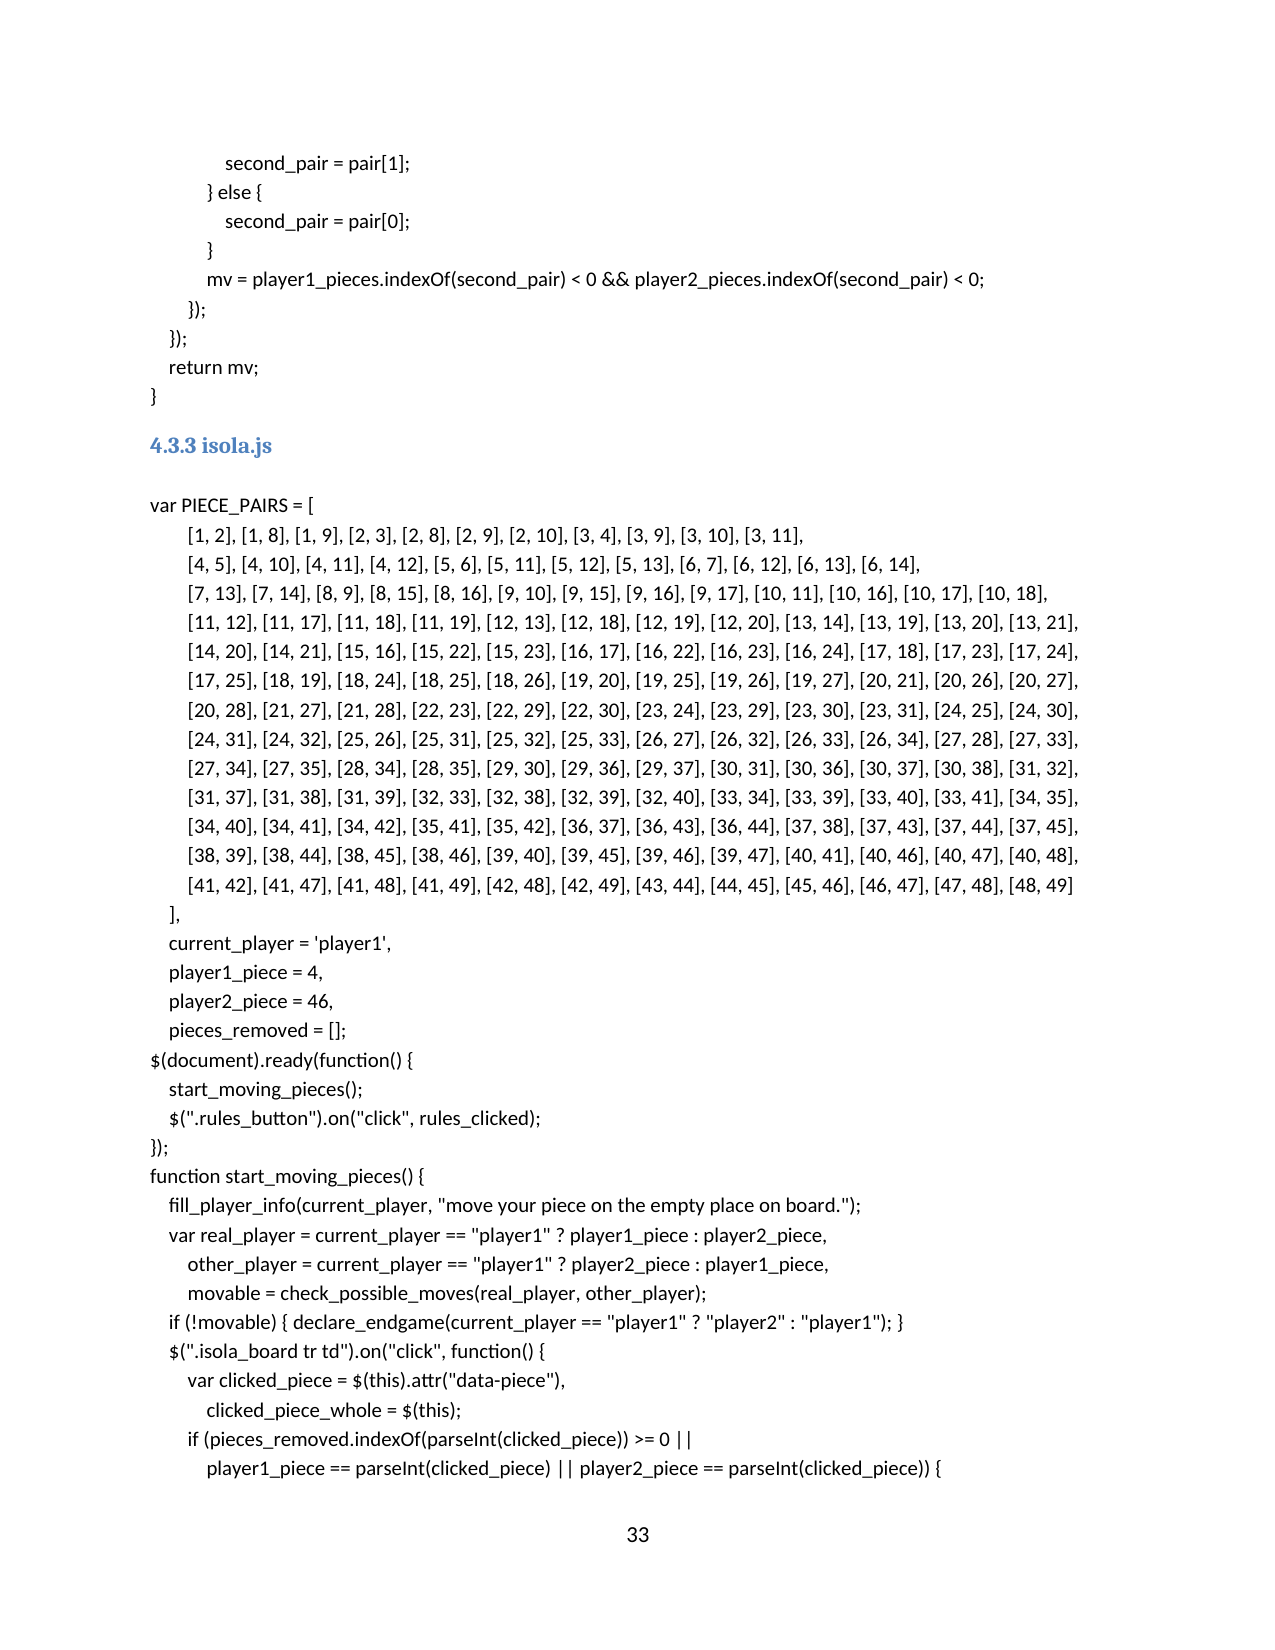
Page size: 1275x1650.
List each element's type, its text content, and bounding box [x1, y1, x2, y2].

text ], [150, 901, 1125, 926]
text fill_player_info(current_player, "move your piece on the empty place on board."); [150, 1193, 1125, 1218]
text [11, 12], [11, 17], [11, 18], [11, 19], [12, 13], [12, 18], [12, 19], [12, 20], [13, 14], [13, 19], [13, 20], [13, 21], [150, 609, 1125, 635]
text [17, 25], [18, 19], [18, 24], [18, 25], [18, 26], [19, 20], [19, 25], [19, 26], [19, 27], [20, 21], [20, 26], [20, 27], [150, 668, 1125, 693]
text [7, 13], [7, 14], [8, 9], [8, 15], [8, 16], [9, 10], [9, 15], [9, 16], [9, 17], [10, 11], [10, 16], [10, 17], [10, 18], [150, 580, 1125, 606]
text movable = check_possible_moves(real_player, other_player); [150, 1280, 1125, 1306]
text $(document).ready(function() { [150, 1047, 1125, 1072]
text pieces_removed = []; [150, 1018, 1125, 1043]
subtitle 4.3.3 isola.js [150, 433, 1125, 460]
text [4, 5], [4, 10], [4, 11], [4, 12], [5, 6], [5, 11], [5, 12], [5, 13], [6, 7], [6, 12], [6, 13], [6, 14], [150, 551, 1125, 576]
text mv = player1_pieces.indexOf(second_pair) < 0 && player2_pieces.indexOf(second_pair) < 0; [150, 267, 1125, 292]
text [31, 37], [31, 38], [31, 39], [32, 33], [32, 38], [32, 39], [32, 40], [33, 34], [33, 39], [33, 40], [33, 41], [34, 35], [150, 784, 1125, 810]
text return mv; [150, 354, 1125, 379]
text }); [150, 325, 1125, 350]
text if (!movable) { declare_endgame(current_player == "player1" ? "player2" : "player1"); } [150, 1309, 1125, 1335]
text [41, 42], [41, 47], [41, 48], [41, 49], [42, 48], [42, 49], [43, 44], [44, 45], [45, 46], [46, 47], [47, 48], [48, 49] [150, 872, 1125, 897]
text var real_player = current_player == "player1" ? player1_piece : player2_piece, [150, 1222, 1125, 1247]
text function start_moving_pieces() { [150, 1163, 1125, 1189]
text current_player = 'player1', [150, 930, 1125, 956]
text second_pair = pair[1]; [150, 150, 1125, 175]
text }); [150, 1134, 1125, 1160]
text player2_piece = 46, [150, 988, 1125, 1014]
text start_moving_pieces(); [150, 1076, 1125, 1101]
text $(".isola_board tr td").on("click", function() { [150, 1338, 1125, 1364]
text var clicked_piece = $(this).attr("data-piece"), [150, 1368, 1125, 1393]
text [38, 39], [38, 44], [38, 45], [38, 46], [39, 40], [39, 45], [39, 46], [39, 47], [40, 41], [40, 46], [40, 47], [40, 48], [150, 843, 1125, 868]
text [14, 20], [14, 21], [15, 16], [15, 22], [15, 23], [16, 17], [16, 22], [16, 23], [16, 24], [17, 18], [17, 23], [17, 24], [150, 638, 1125, 664]
text other_player = current_player == "player1" ? player2_piece : player1_piece, [150, 1251, 1125, 1276]
text var PIECE_PAIRS = [ [150, 493, 1125, 518]
text $(".rules_button").on("click", rules_clicked); [150, 1105, 1125, 1131]
text }); [150, 296, 1125, 321]
text if (pieces_removed.indexOf(parseInt(clicked_piece)) >= 0 || [150, 1426, 1125, 1451]
text [24, 31], [24, 32], [25, 26], [25, 31], [25, 32], [25, 33], [26, 27], [26, 32], [26, 33], [26, 34], [27, 28], [27, 33], [150, 726, 1125, 751]
text [20, 28], [21, 27], [21, 28], [22, 23], [22, 29], [22, 30], [23, 24], [23, 29], [23, 30], [23, 31], [24, 25], [24, 30], [150, 697, 1125, 722]
text clicked_piece_whole = $(this); [150, 1397, 1125, 1422]
text } [150, 237, 1125, 263]
text } [150, 383, 1125, 409]
text [27, 34], [27, 35], [28, 34], [28, 35], [29, 30], [29, 36], [29, 37], [30, 31], [30, 36], [30, 37], [30, 38], [31, 32], [150, 755, 1125, 781]
text [34, 40], [34, 41], [34, 42], [35, 41], [35, 42], [36, 37], [36, 43], [36, 44], [37, 38], [37, 43], [37, 44], [37, 45], [150, 813, 1125, 839]
text player1_piece == parseInt(clicked_piece) || player2_piece == parseInt(clicked_piece)) { [150, 1455, 1125, 1481]
text [1, 2], [1, 8], [1, 9], [2, 3], [2, 8], [2, 9], [2, 10], [3, 4], [3, 9], [3, 10], [3, 11], [150, 522, 1125, 547]
text } else { [150, 179, 1125, 204]
text player1_piece = 4, [150, 959, 1125, 985]
text second_pair = pair[0]; [150, 208, 1125, 234]
